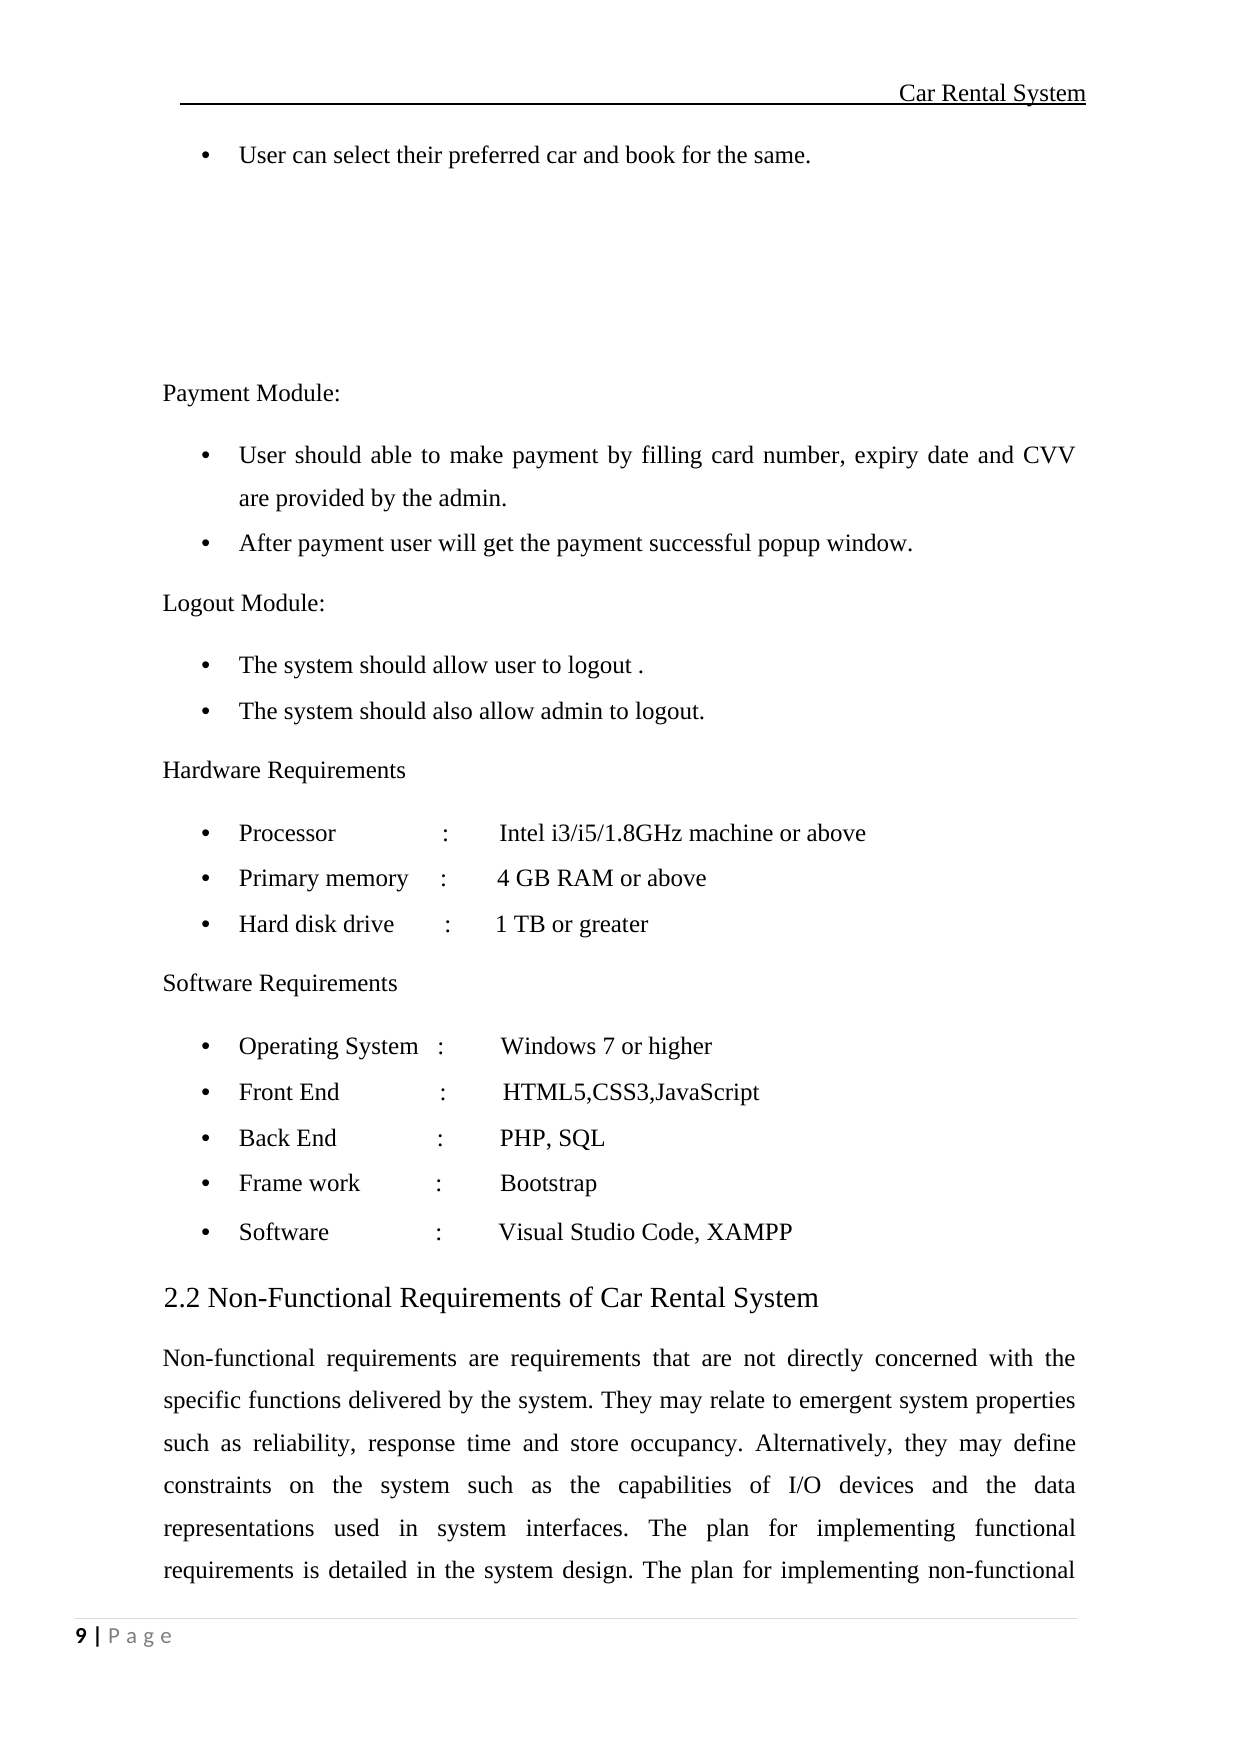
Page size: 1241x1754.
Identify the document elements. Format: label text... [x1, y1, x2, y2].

list The system should allow user to logout . [201, 650, 1077, 679]
list Hard disk drive : 1 TB or greater [201, 909, 1077, 938]
list The system should also allow admin to logout. [201, 696, 1077, 725]
list Processor : Intel i3/i5/1.8GHz machine or above [201, 818, 1077, 846]
text Hardware Requirements [162, 755, 953, 784]
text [162, 1343, 1077, 1584]
list User should able to make payment by filling card number, expiry date and CVV are provided by the admin. [201, 440, 1077, 512]
list Software : Visual Studio Code, XAMPP [201, 1216, 1077, 1245]
list User can select their preferred car and book for the same. [201, 140, 1077, 169]
list Operating System : Windows 7 or higher [201, 1031, 1077, 1060]
list Front End : HTML5,CSS3,JavaScript [201, 1077, 1077, 1106]
text 2.2 Non-Functional Requirements of Car Rental System [164, 1281, 1077, 1314]
list After payment user will get the payment successful popup window. [201, 528, 1077, 557]
text Payment Module: [162, 378, 953, 407]
list Primary memory : 4 GB RAM or above [201, 863, 1077, 892]
text Logout Module: [162, 588, 953, 616]
list Back End : PHP, SQL [201, 1122, 1077, 1151]
text Software Requirements [162, 968, 953, 997]
list Frame work : Bootstrap [201, 1168, 1077, 1197]
